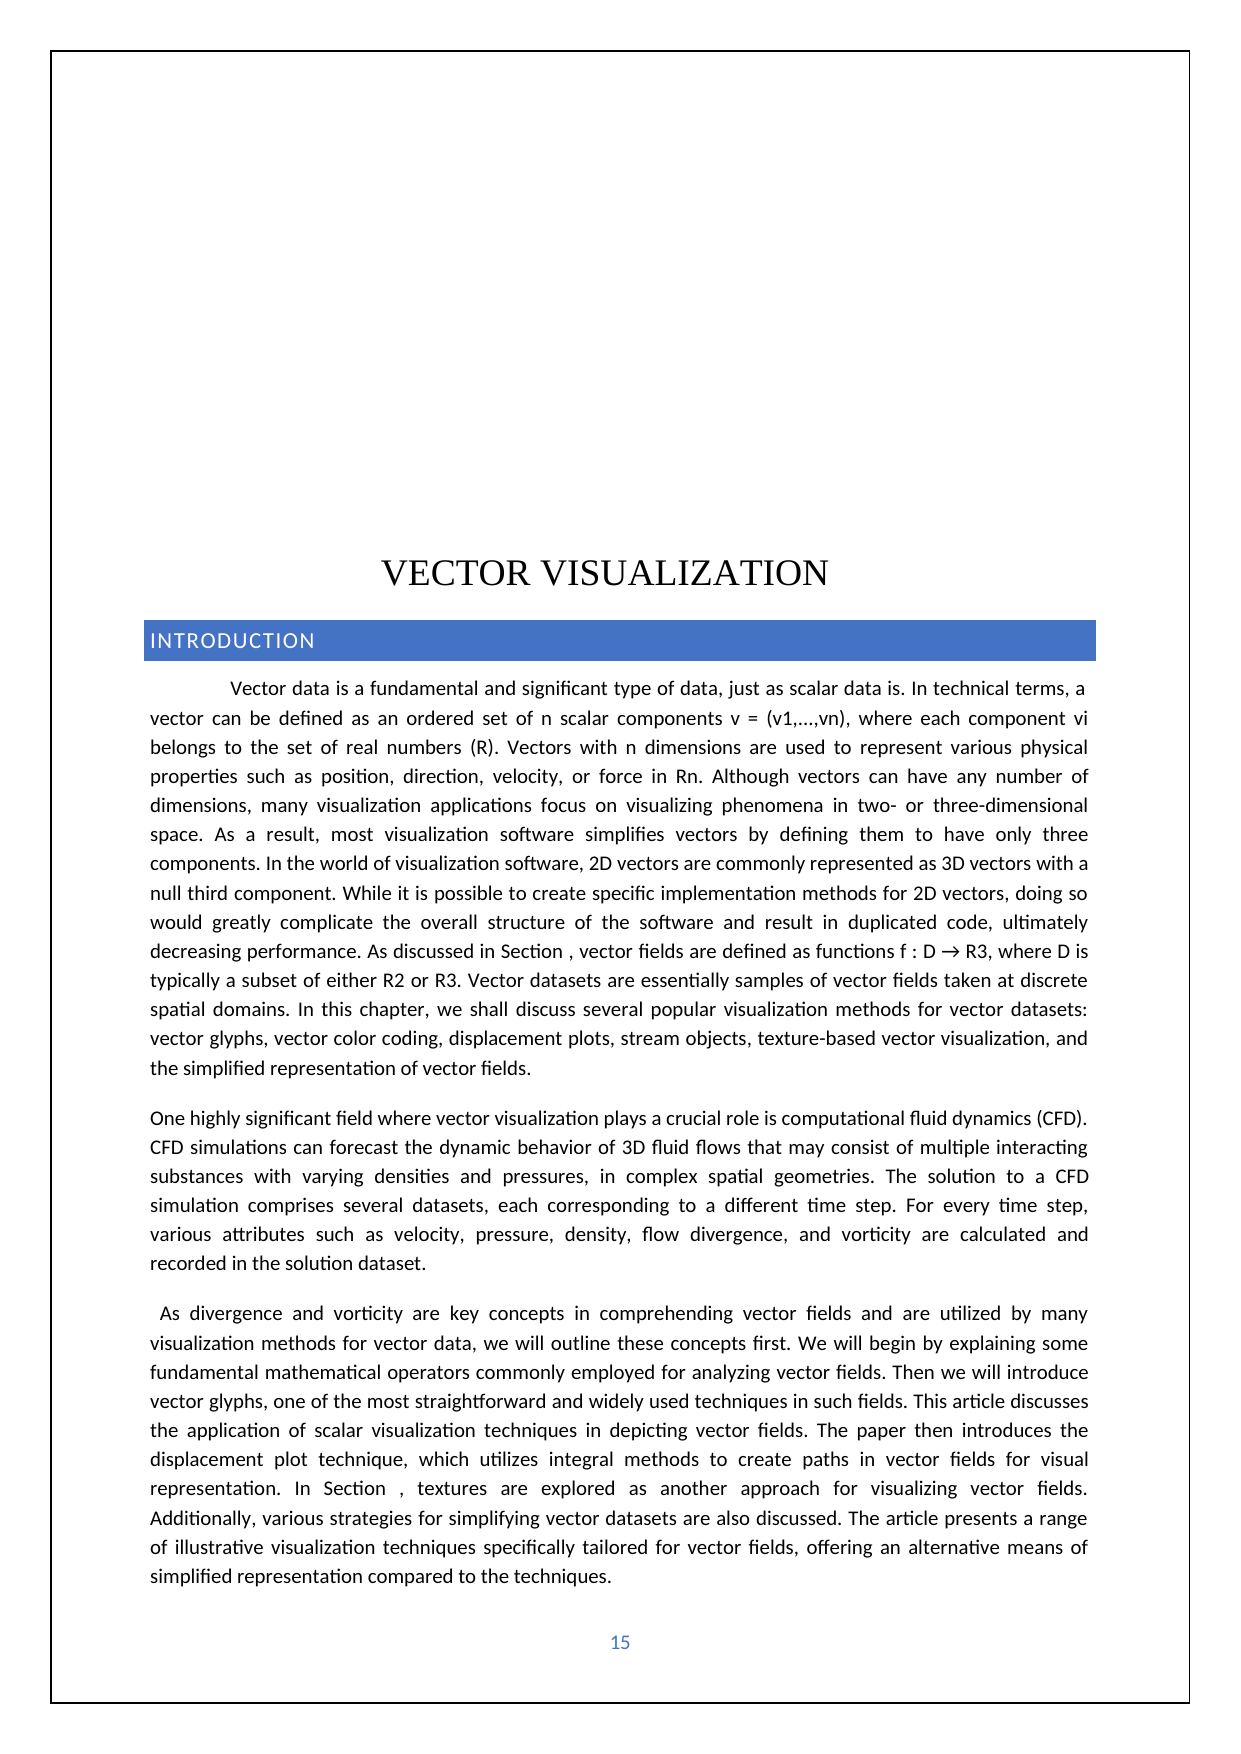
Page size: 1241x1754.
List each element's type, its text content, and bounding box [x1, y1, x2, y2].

text One highly significant field where vector visualization plays a crucial role is computational fluid dynamics (CFD). CFD simulations can forecast the dynamic behavior of 3D fluid flows that may consist of multiple interacting substances with varying densities and pressures, in complex spatial geometries. The solution to a CFD simulation comprises several datasets, each corresponding to a different time step. For every time step, various attributes such as velocity, pressure, density, flow divergence, and vorticity are calculated and recorded in the solution dataset. [150, 1105, 1090, 1276]
text VECTOR VISUALIZATION [150, 550, 1090, 593]
text Vector data is a fundamental and significant type of data, just as scalar data is. In technical terms, a vector can be defined as an ordered set of n scalar components v = (v1,...,vn), where each component vi belongs to the set of real numbers (R). Vectors with n dimensions are used to represent various physical properties such as position, direction, velocity, or force in Rn. Although vectors can have any number of dimensions, many visualization applications focus on visualizing phenomena in two- or three-dimensional space. As a result, most visualization software simplifies vectors by defining them to have only three components. In the world of visualization software, 2D vectors are commonly represented as 3D vectors with a null third component. While it is possible to create specific implementation methods for 2D vectors, doing so would greatly complicate the overall structure of the software and result in duplicated code, ultimately decreasing performance. As discussed in Section , vector fields are defined as functions f : D → R3, where D is typically a subset of either R2 or R3. Vector datasets are essentially samples of vector fields taken at discrete spatial domains. In this chapter, we shall discuss several popular visualization methods for vector datasets: vector glyphs, vector color coding, displacement plots, stream objects, texture-based vector visualization, and the simplified representation of vector fields. [150, 676, 1090, 1080]
text As divergence and vorticity are key concepts in comprehending vector fields and are utilized by many visualization methods for vector data, we will outline these concepts first. We will begin by explaining some fundamental mathematical operators commonly employed for analyzing vector fields. Then we will introduce vector glyphs, one of the most straightforward and widely used techniques in such fields. This article discusses the application of scalar visualization techniques in depicting vector fields. The paper then introduces the displacement plot technique, which utilizes integral methods to create paths in vector fields for visual representation. In Section , textures are explored as another approach for visualizing vector fields. Additionally, various strategies for simplifying vector datasets are also discussed. The article presents a range of illustrative visualization techniques specifically tailored for vector fields, offering an alternative means of simplified representation compared to the techniques. [150, 1301, 1090, 1588]
subtitle Introduction [150, 627, 1090, 655]
